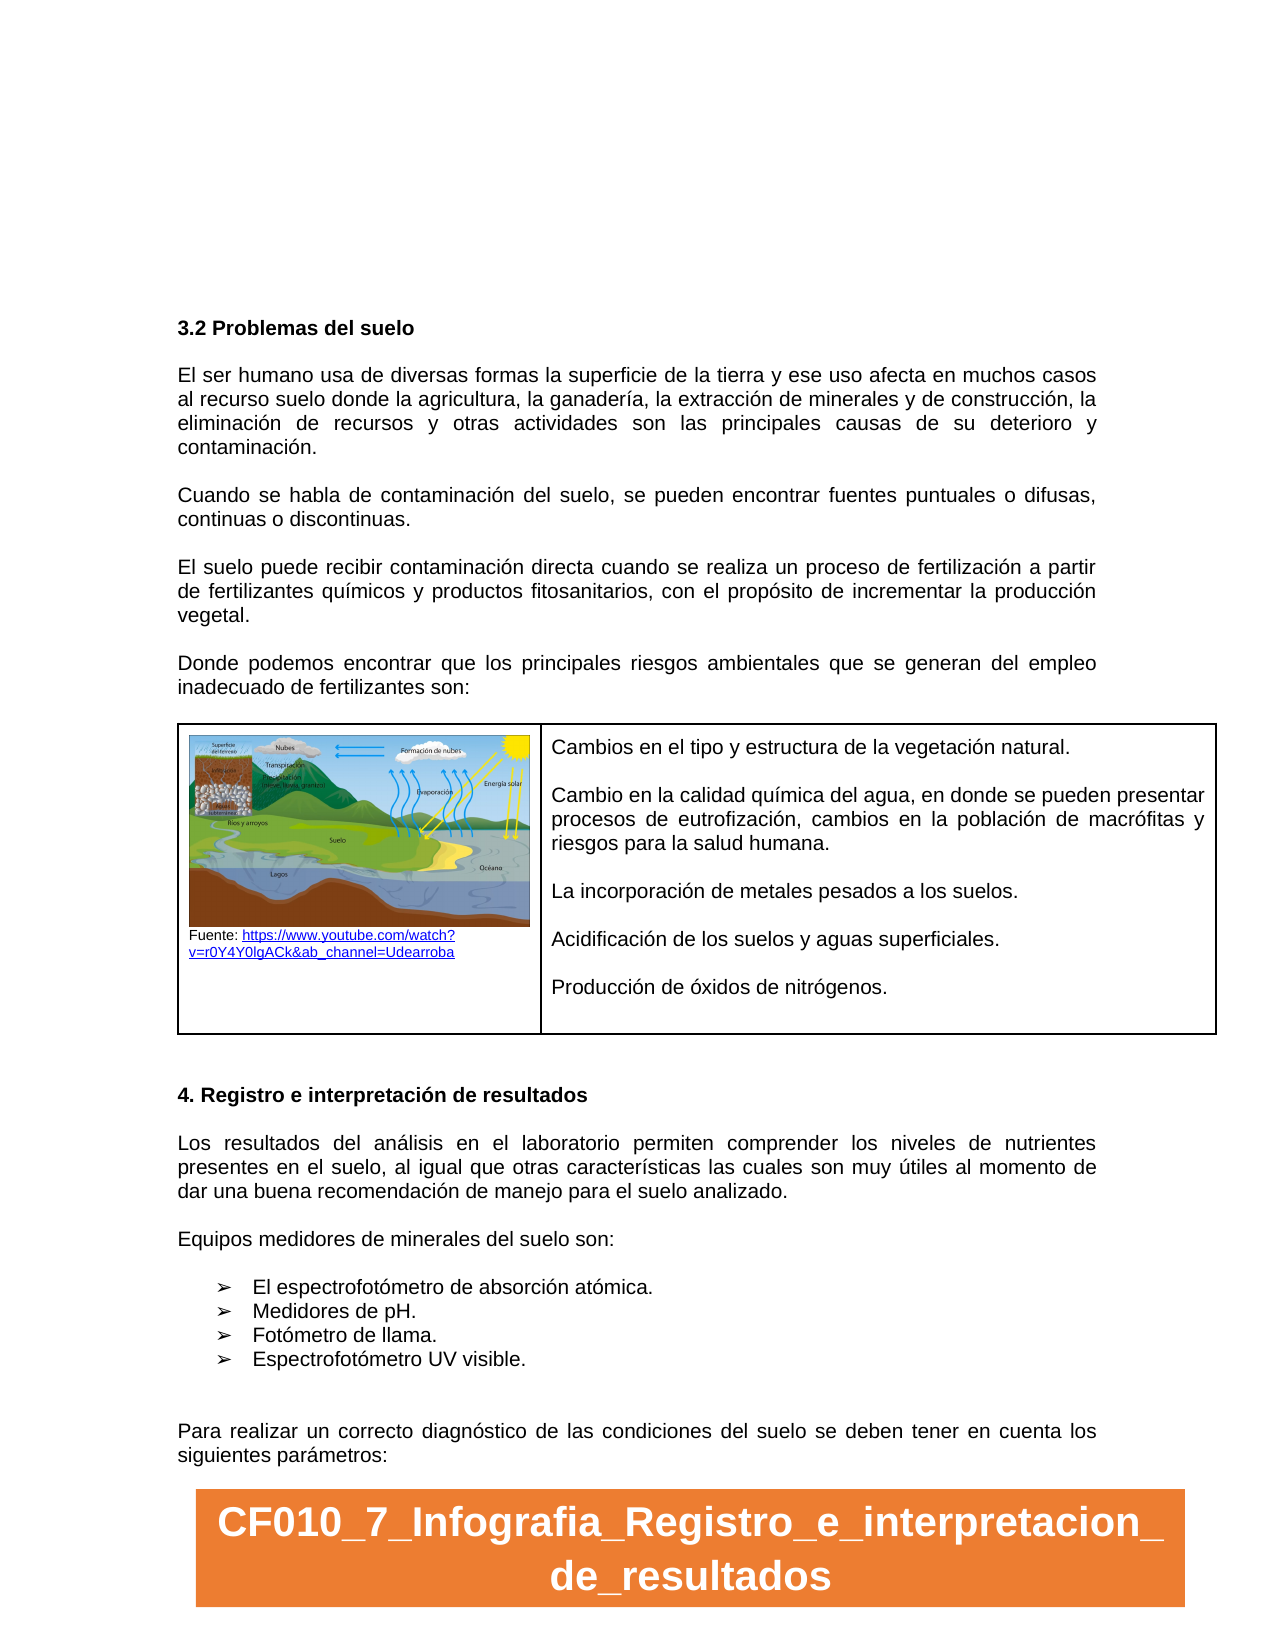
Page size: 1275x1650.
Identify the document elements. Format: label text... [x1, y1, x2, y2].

text Equipos medidores de minerales del suelo son: [177, 1227, 1098, 1251]
table_header Cambios en el tipo y estructura de la vegetación natural. Cambio en la calidad química del agua, en donde se pueden presentar procesos de eutrofización, cambios en la población de macrófitas y riesgos para la salud humana. La incorporación de metales pesados a los suelos. Acidificación de los suelos y aguas superficiales. Producción de óxidos de nitrógenos. [542, 725, 1215, 1033]
list El espectrofotómetro de absorción atómica. [215, 1275, 1098, 1299]
text Para realizar un correcto diagnóstico de las condiciones del suelo se deben tener en cuenta los siguientes parámetros: [177, 1418, 1098, 1466]
table_header Fuente: https://www.youtube.com/watch?v=r0Y4Y0lgACk&ab_channel=Udearroba [179, 725, 540, 1033]
text Cuando se habla de contaminación del suelo, se pueden encontrar fuentes puntuales o difusas, continuas o discontinuas. [177, 483, 1098, 531]
text 4. Registro e interpretación de resultados [177, 1083, 1098, 1107]
list Medidores de pH. [215, 1299, 1098, 1323]
text 3.2 Problemas del suelo [177, 315, 1098, 339]
text El suelo puede recibir contaminación directa cuando se realiza un proceso de fertilización a partir de fertilizantes químicos y productos fitosanitarios, con el propósito de incrementar la producción vegetal. [177, 555, 1098, 627]
picture [189, 735, 530, 927]
text Los resultados del análisis en el laboratorio permiten comprender los niveles de nutrientes presentes en el suelo, al igual que otras características las cuales son muy útiles al momento de dar una buena recomendación de manejo para el suelo analizado. [177, 1131, 1098, 1203]
text Donde podemos encontrar que los principales riesgos ambientales que se generan del empleo inadecuado de fertilizantes son: [177, 651, 1098, 699]
text El ser humano usa de diversas formas la superficie de la tierra y ese uso afecta en muchos casos al recurso suelo donde la agricultura, la ganadería, la extracción de minerales y de construcción, la eliminación de recursos y otras actividades son las principales causas de su deterioro y contaminación. [177, 363, 1098, 459]
list Espectrofotómetro UV visible. [215, 1347, 1098, 1371]
list Fotómetro de llama. [215, 1323, 1098, 1347]
